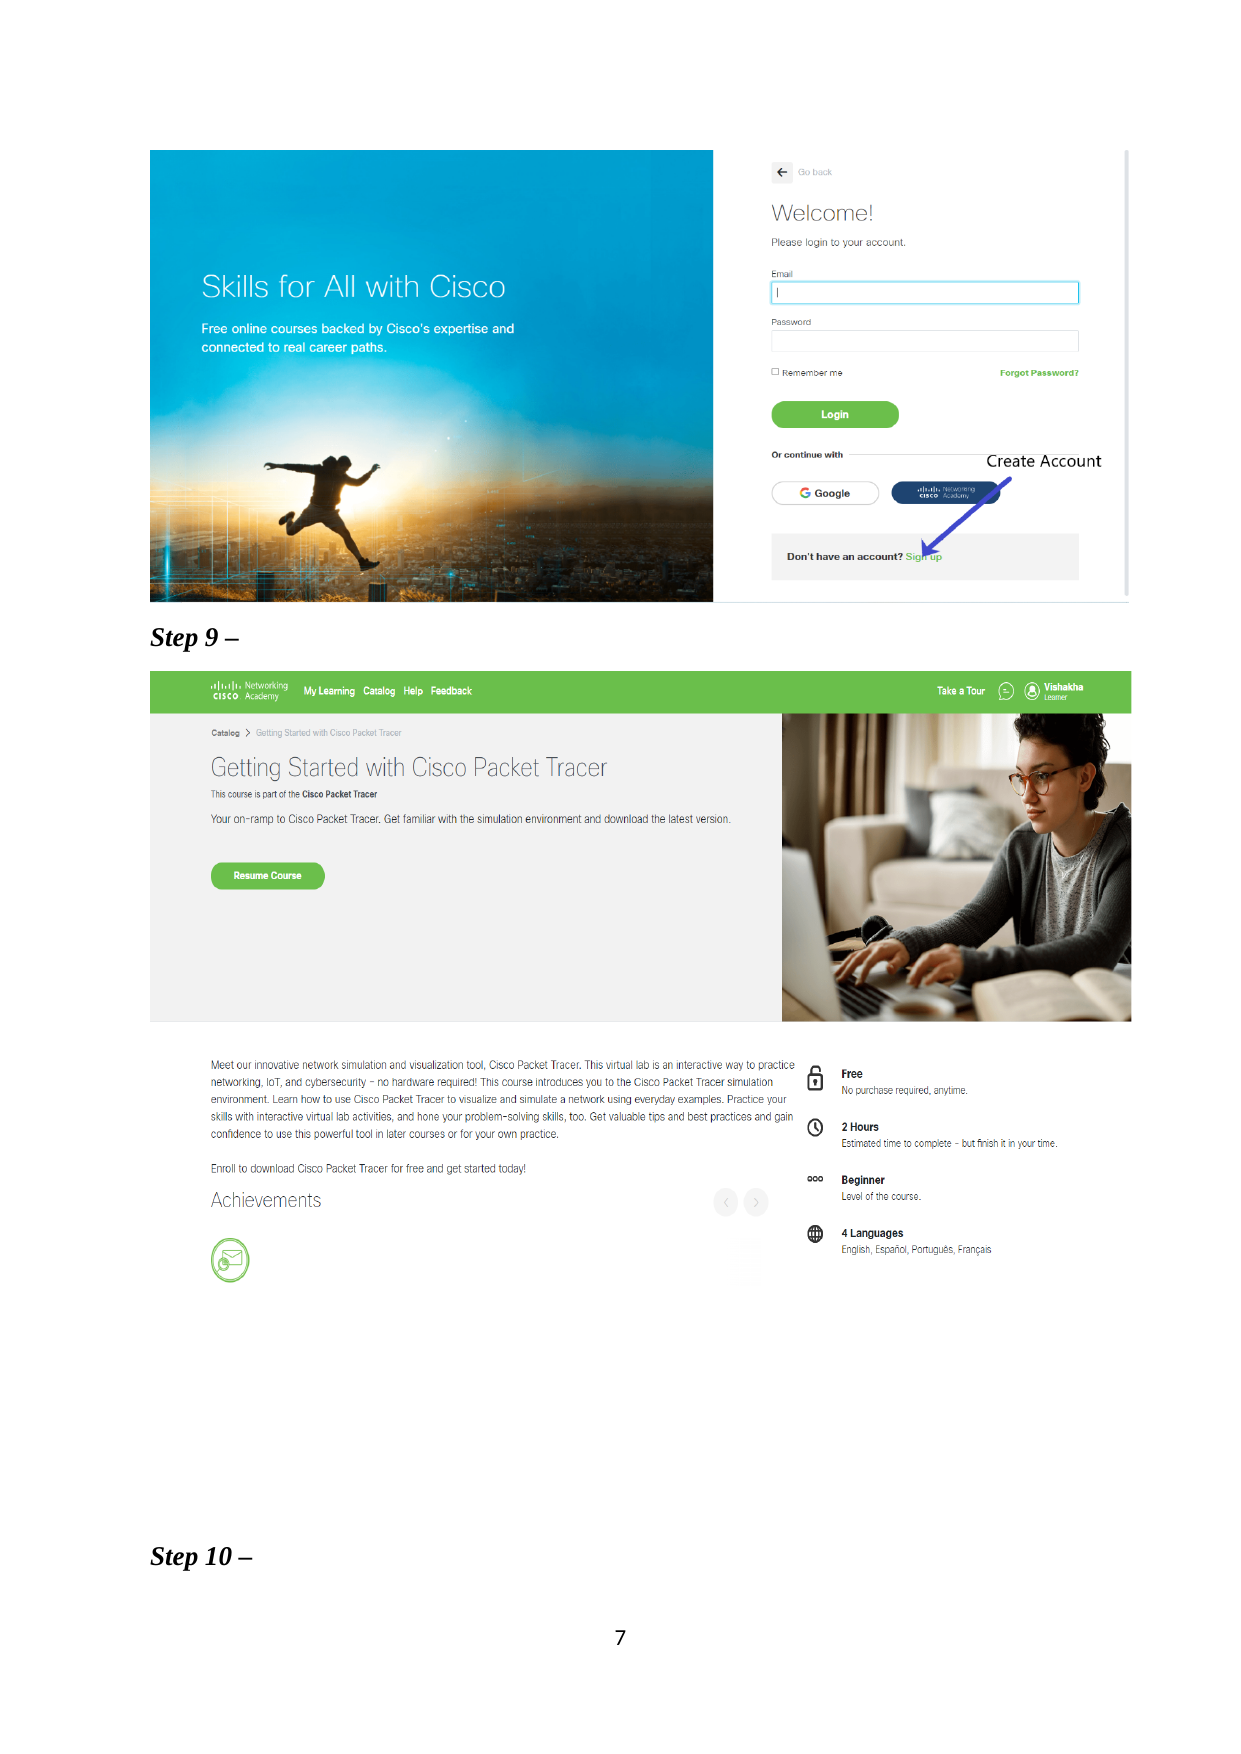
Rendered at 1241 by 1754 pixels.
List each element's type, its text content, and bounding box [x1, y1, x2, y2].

text Step 9 – [150, 621, 1090, 652]
picture [150, 150, 1129, 603]
text Step 10 – [150, 1540, 1090, 1571]
picture [150, 671, 1132, 1286]
